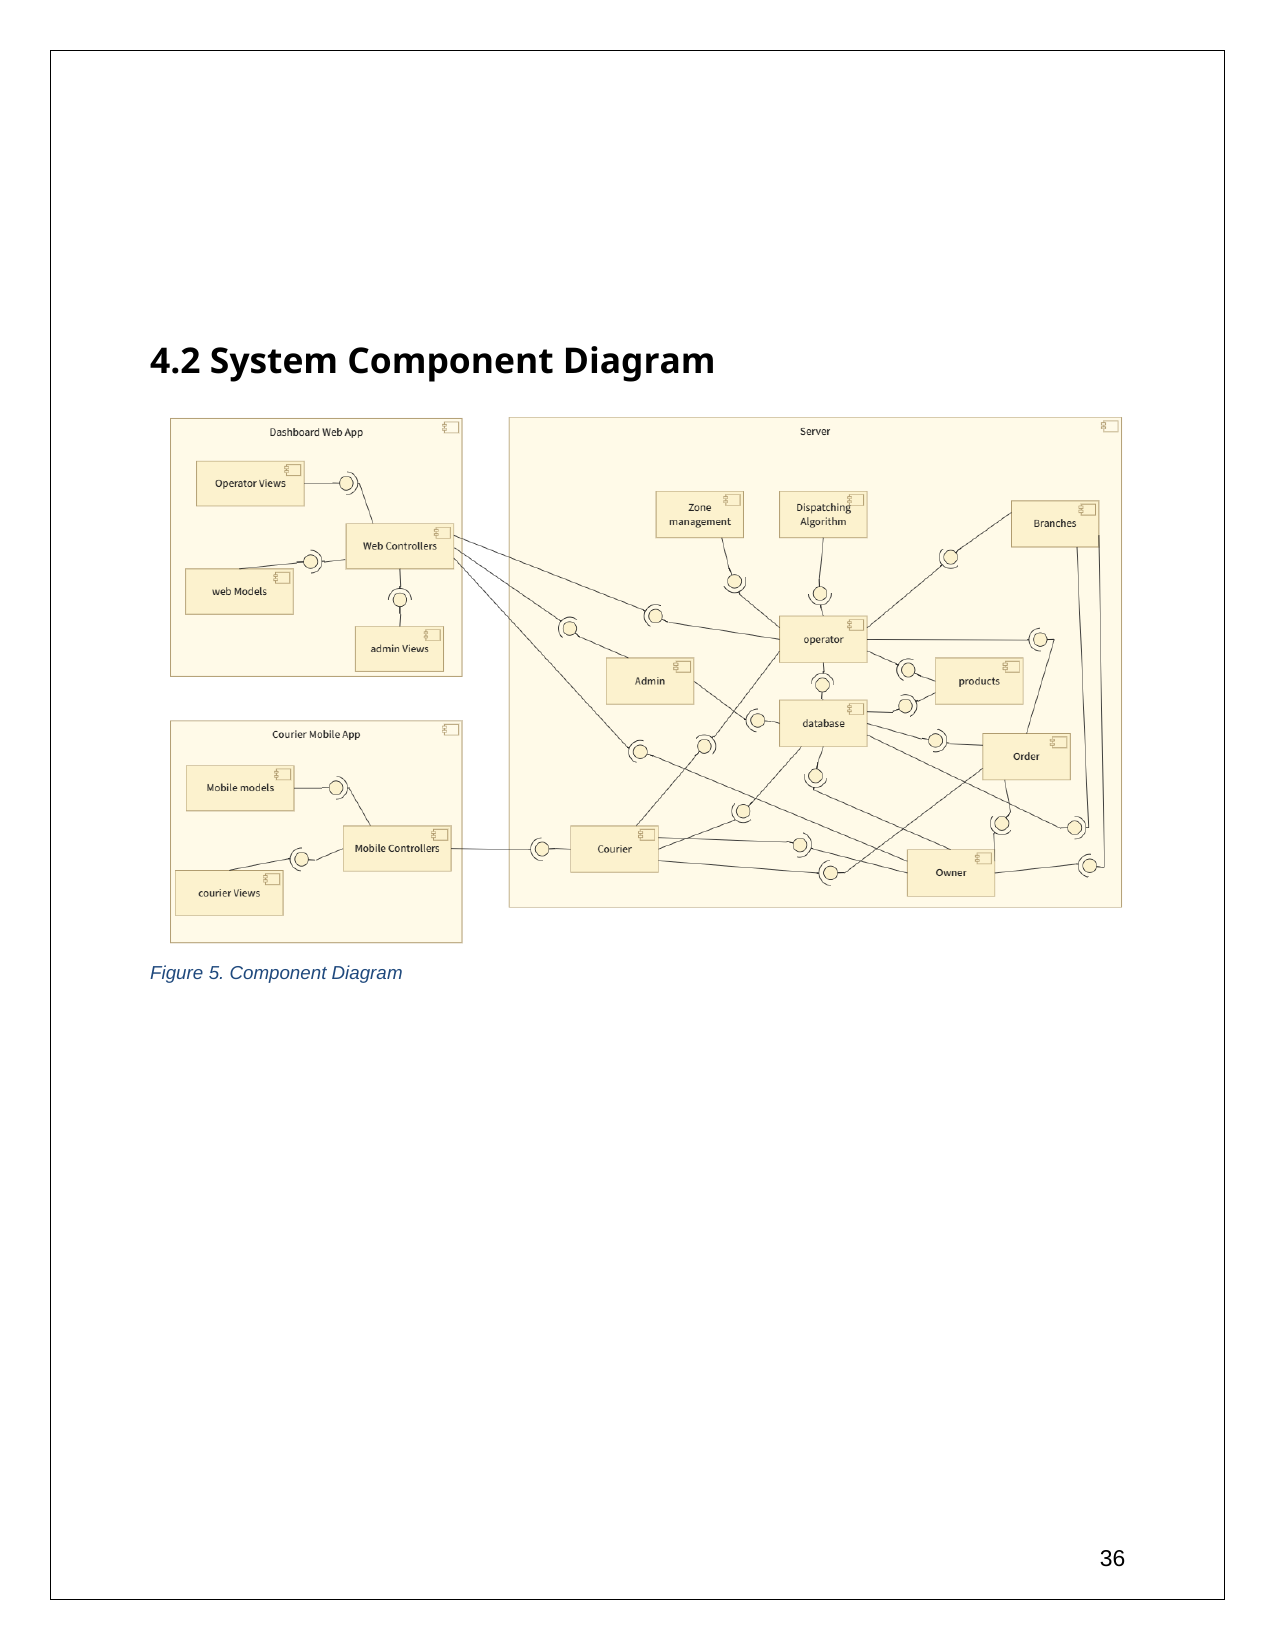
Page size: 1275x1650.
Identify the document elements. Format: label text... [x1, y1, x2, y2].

text Figure 5. Component Diagram [150, 962, 1125, 983]
subtitle 4.2 System Component Diagram [150, 336, 1125, 384]
picture [150, 407, 1125, 948]
